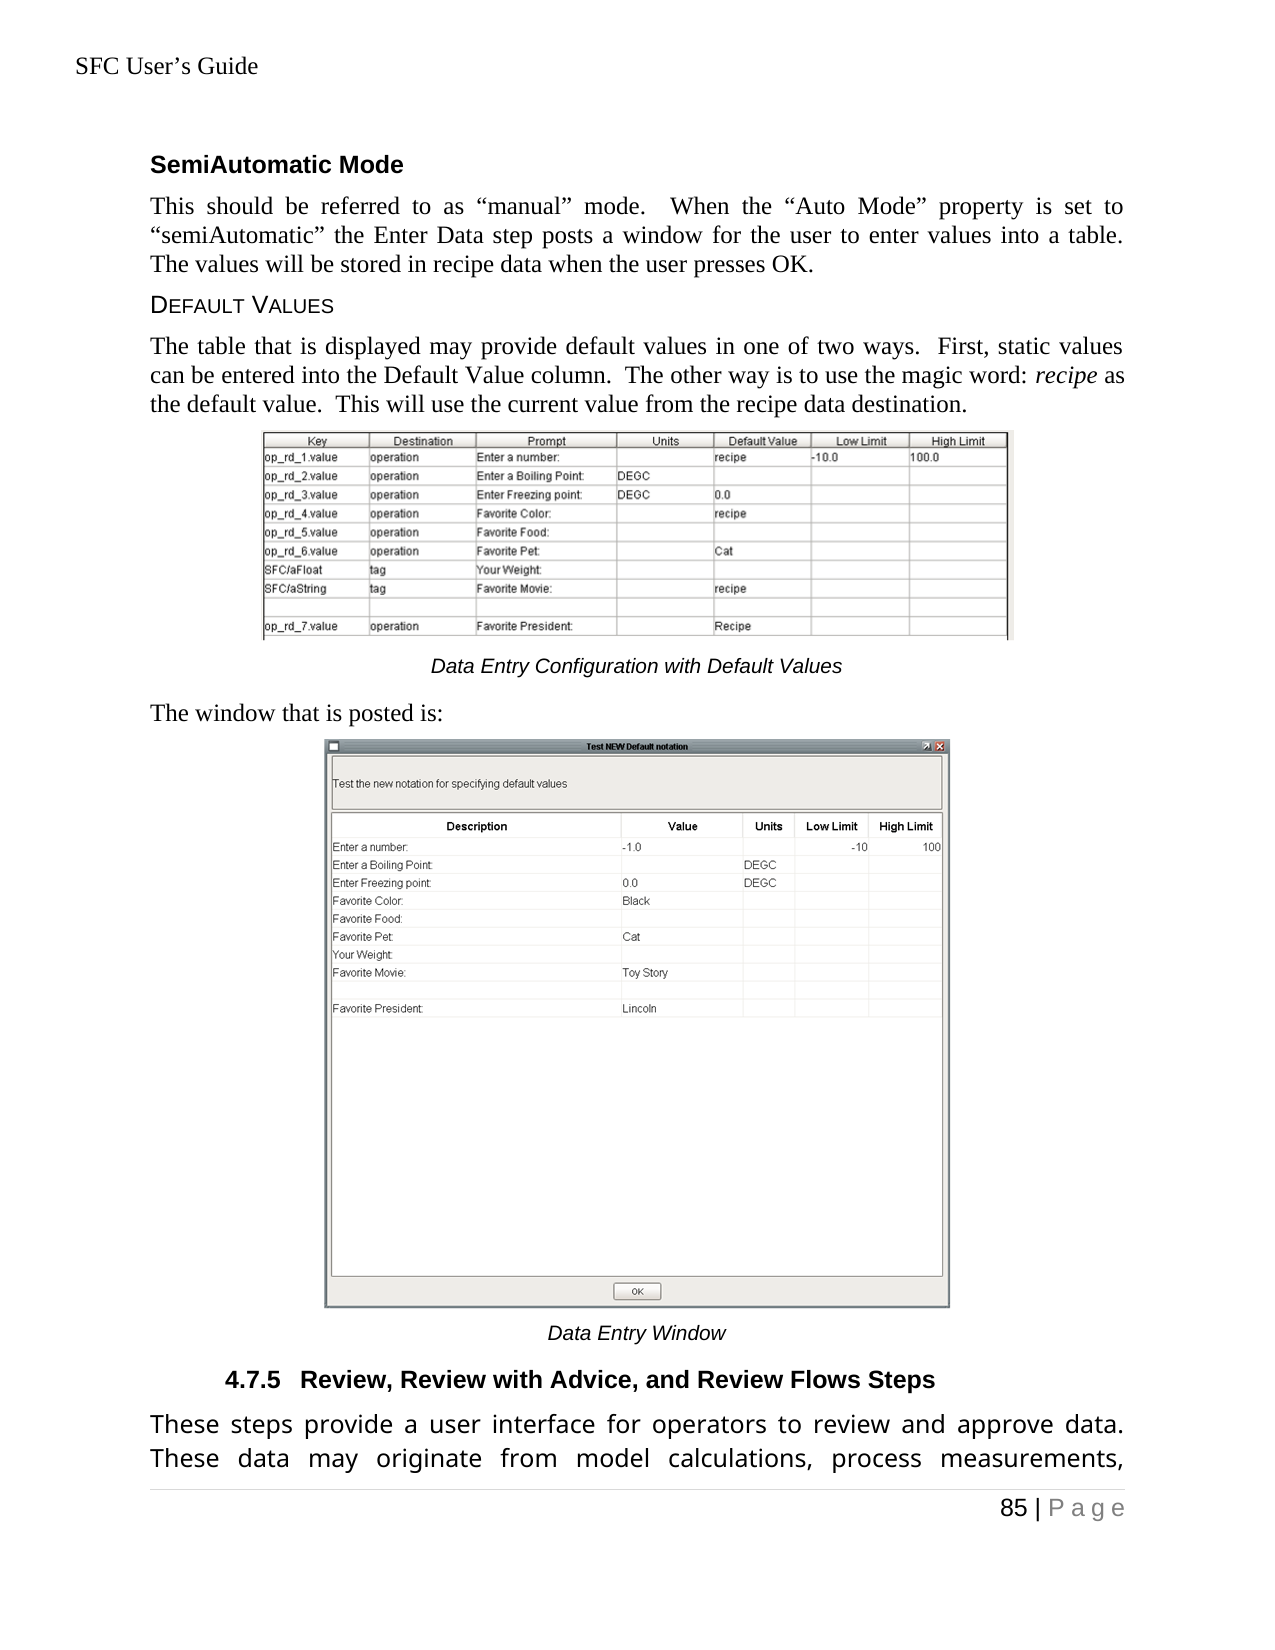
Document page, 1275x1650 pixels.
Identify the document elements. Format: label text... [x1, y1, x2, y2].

text Data Entry Window [150, 1321, 1125, 1345]
text The window that is posted is: [150, 698, 1125, 727]
text Data Entry Configuration with Default Values [150, 653, 1125, 677]
subtitle Review, Review with Advice, and Review Flows Steps [225, 1366, 1125, 1394]
subtitle SemiAutomatic Mode [150, 150, 1125, 179]
picture [324, 739, 951, 1309]
text This should be referred to as “manual” mode. When the “Auto Mode” property is set to “semiAutomatic” the Enter Data step posts a window for the user to enter values into a table. The values will be stored in recipe data when the user presses OK. [150, 191, 1125, 277]
picture [261, 430, 1014, 641]
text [150, 1407, 1125, 1475]
subtitle Default Values [150, 290, 1125, 319]
text The table that is displayed may provide default values in one of two ways. First, static values can be entered into the Default Value column. The other way is to use the magic word: recipe as the default value. This will use the current value from the recipe data destination. [150, 331, 1125, 417]
